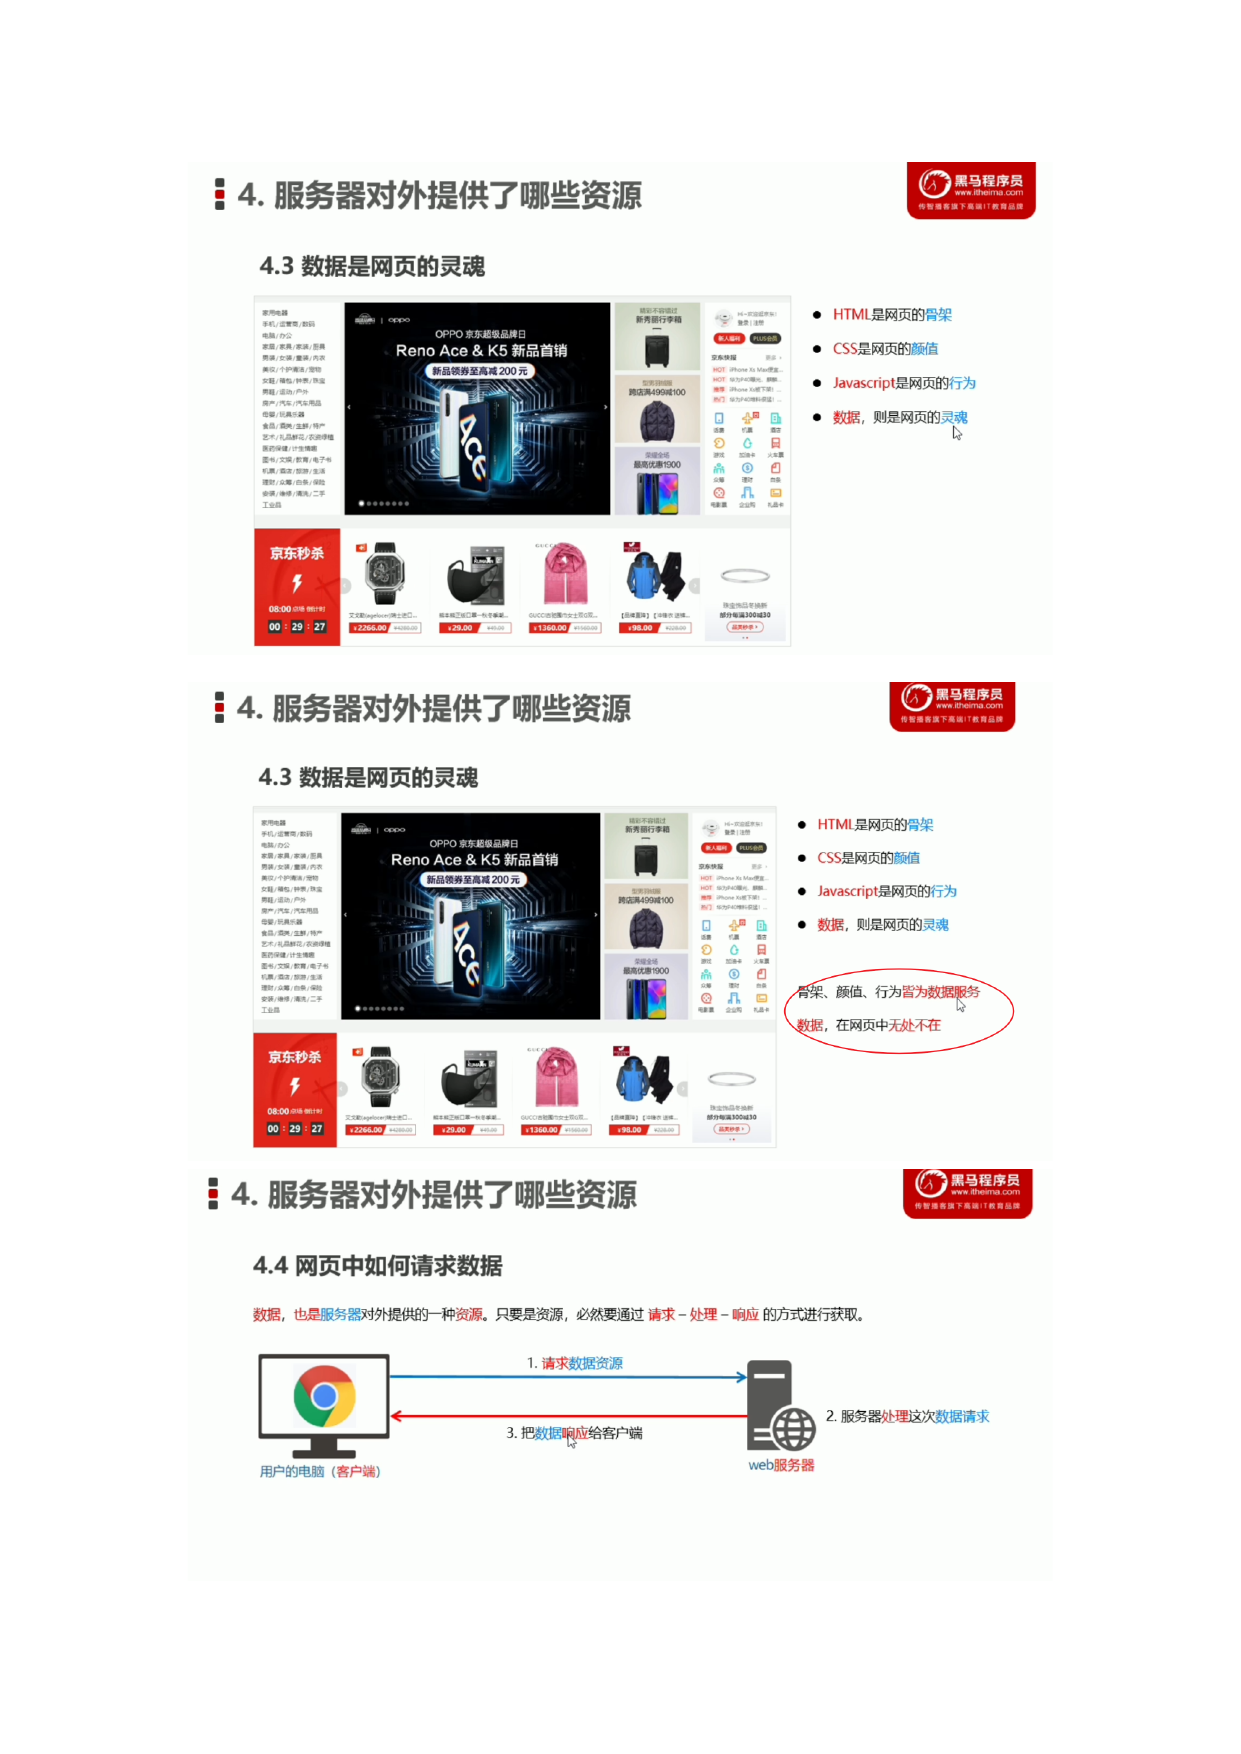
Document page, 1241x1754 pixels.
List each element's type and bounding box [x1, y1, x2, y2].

picture [187, 682, 1053, 1161]
picture [187, 1169, 1053, 1581]
picture [187, 162, 1053, 655]
